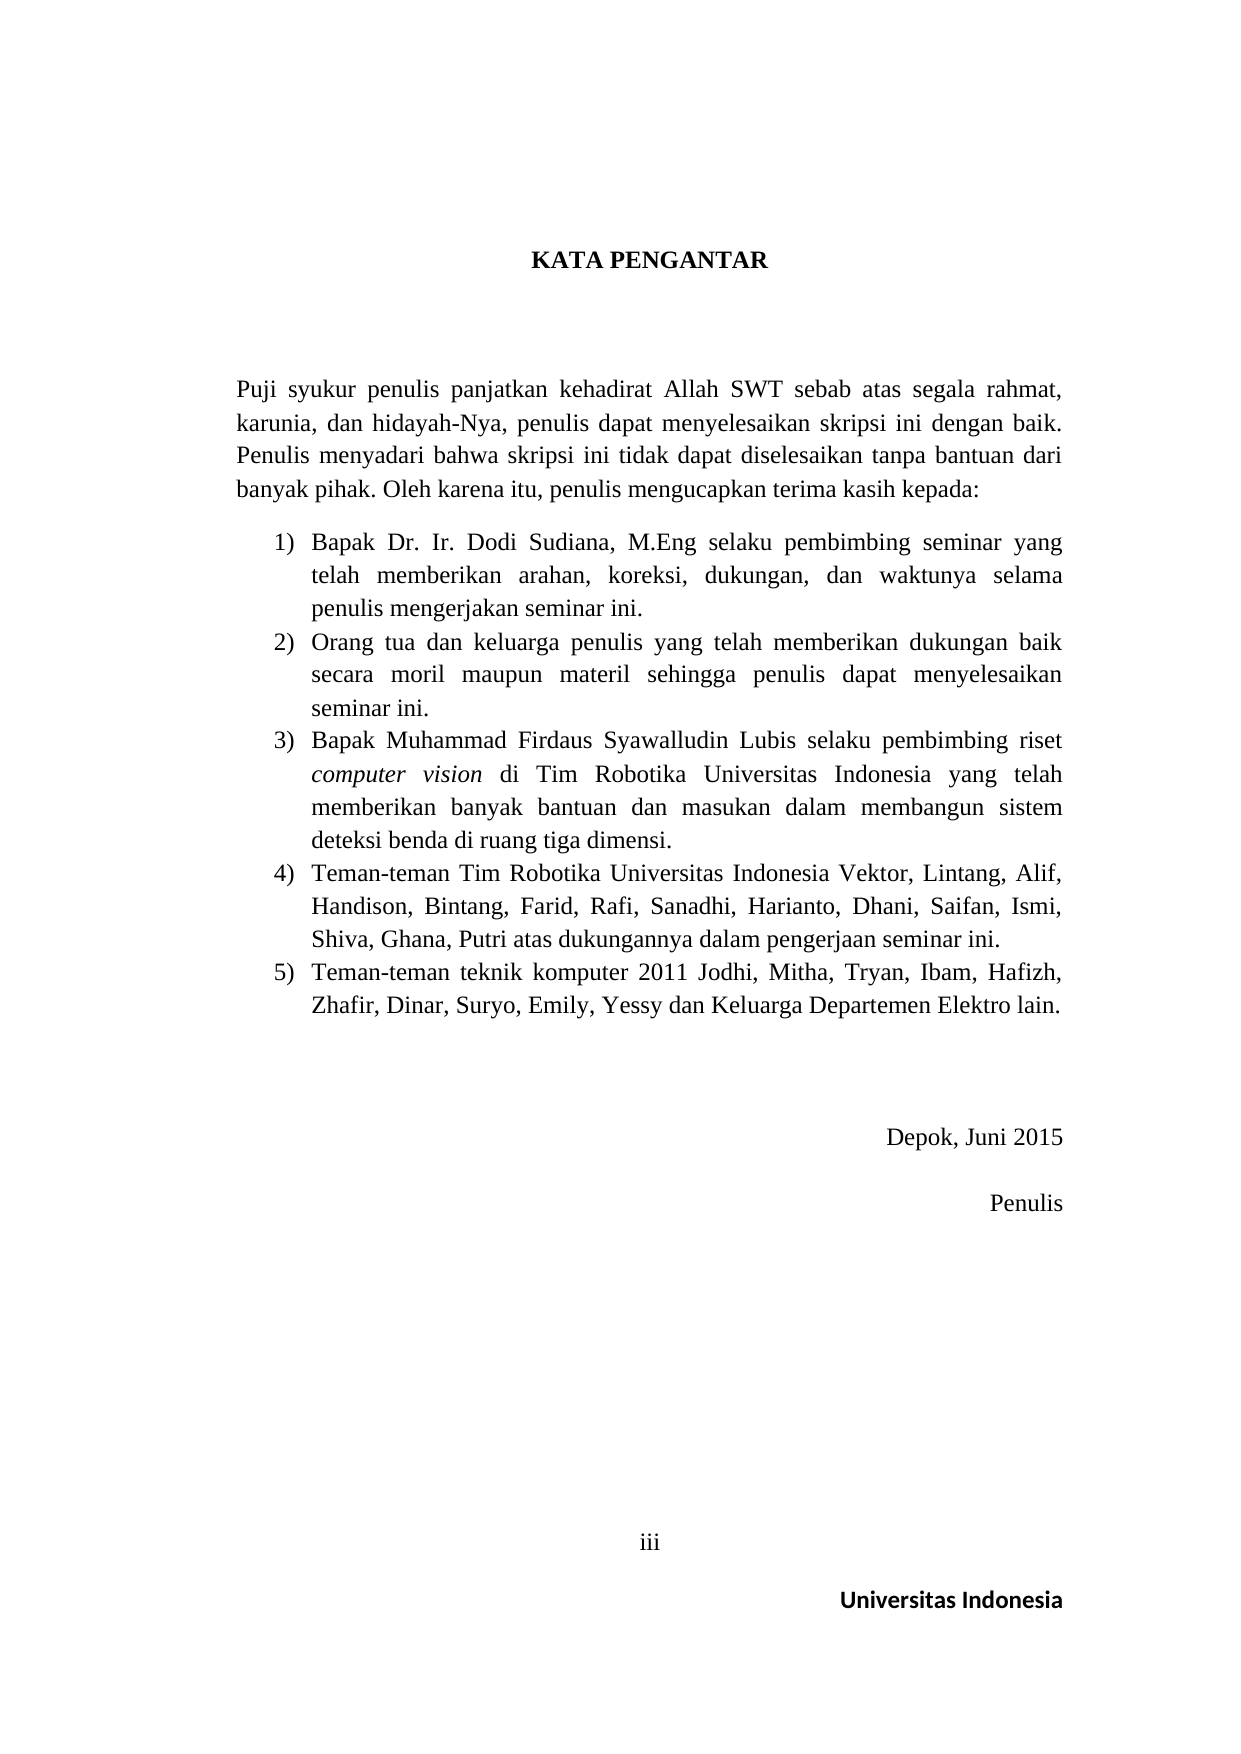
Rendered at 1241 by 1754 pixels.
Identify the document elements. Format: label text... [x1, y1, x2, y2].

list Bapak Dr. Ir. Dodi Sudiana, M.Eng selaku pembimbing seminar yang telah memberikan arahan, koreksi, dukungan, dan waktunya selama penulis mengerjakan seminar ini. [274, 527, 1063, 622]
text Puji syukur penulis panjatkan kehadirat Allah SWT sebab atas segala rahmat, karunia, dan hidayah-Nya, penulis dapat menyelesaikan skripsi ini dengan baik. Penulis menyadari bahwa skripsi ini tidak dapat diselesaikan tanpa bantuan dari banyak pihak. Oleh karena itu, penulis mengucapkan terima kasih kepada: [236, 374, 1063, 502]
text Penulis [236, 1188, 1063, 1217]
list Teman-teman teknik komputer 2011 Jodhi, Mitha, Tryan, Ibam, Hafizh, Zhafir, Dinar, Suryo, Emily, Yessy dan Keluarga Departemen Elektro lain. [274, 957, 1063, 1018]
list Teman-teman Tim Robotika Universitas Indonesia Vektor, Lintang, Alif, Handison, Bintang, Farid, Rafi, Sanadhi, Harianto, Dhani, Saifan, Ismi, Shiva, Ghana, Putri atas dukungannya dalam pengerjaan seminar ini. [274, 858, 1063, 952]
text Depok, Juni 2015 [236, 1122, 1063, 1151]
list Bapak Muhammad Firdaus Syawalludin Lubis selaku pembimbing riset computer vision di Tim Robotika Universitas Indonesia yang telah memberikan banyak bantuan dan masukan dalam membangun sistem deteksi benda di ruang tiga dimensi. [274, 726, 1063, 853]
list Orang tua dan keluarga penulis yang telah memberikan dukungan baik secara moril maupun materil sehingga penulis dapat menyelesaikan seminar ini. [274, 627, 1063, 721]
subtitle KATA PENGANTAR [236, 245, 1063, 274]
